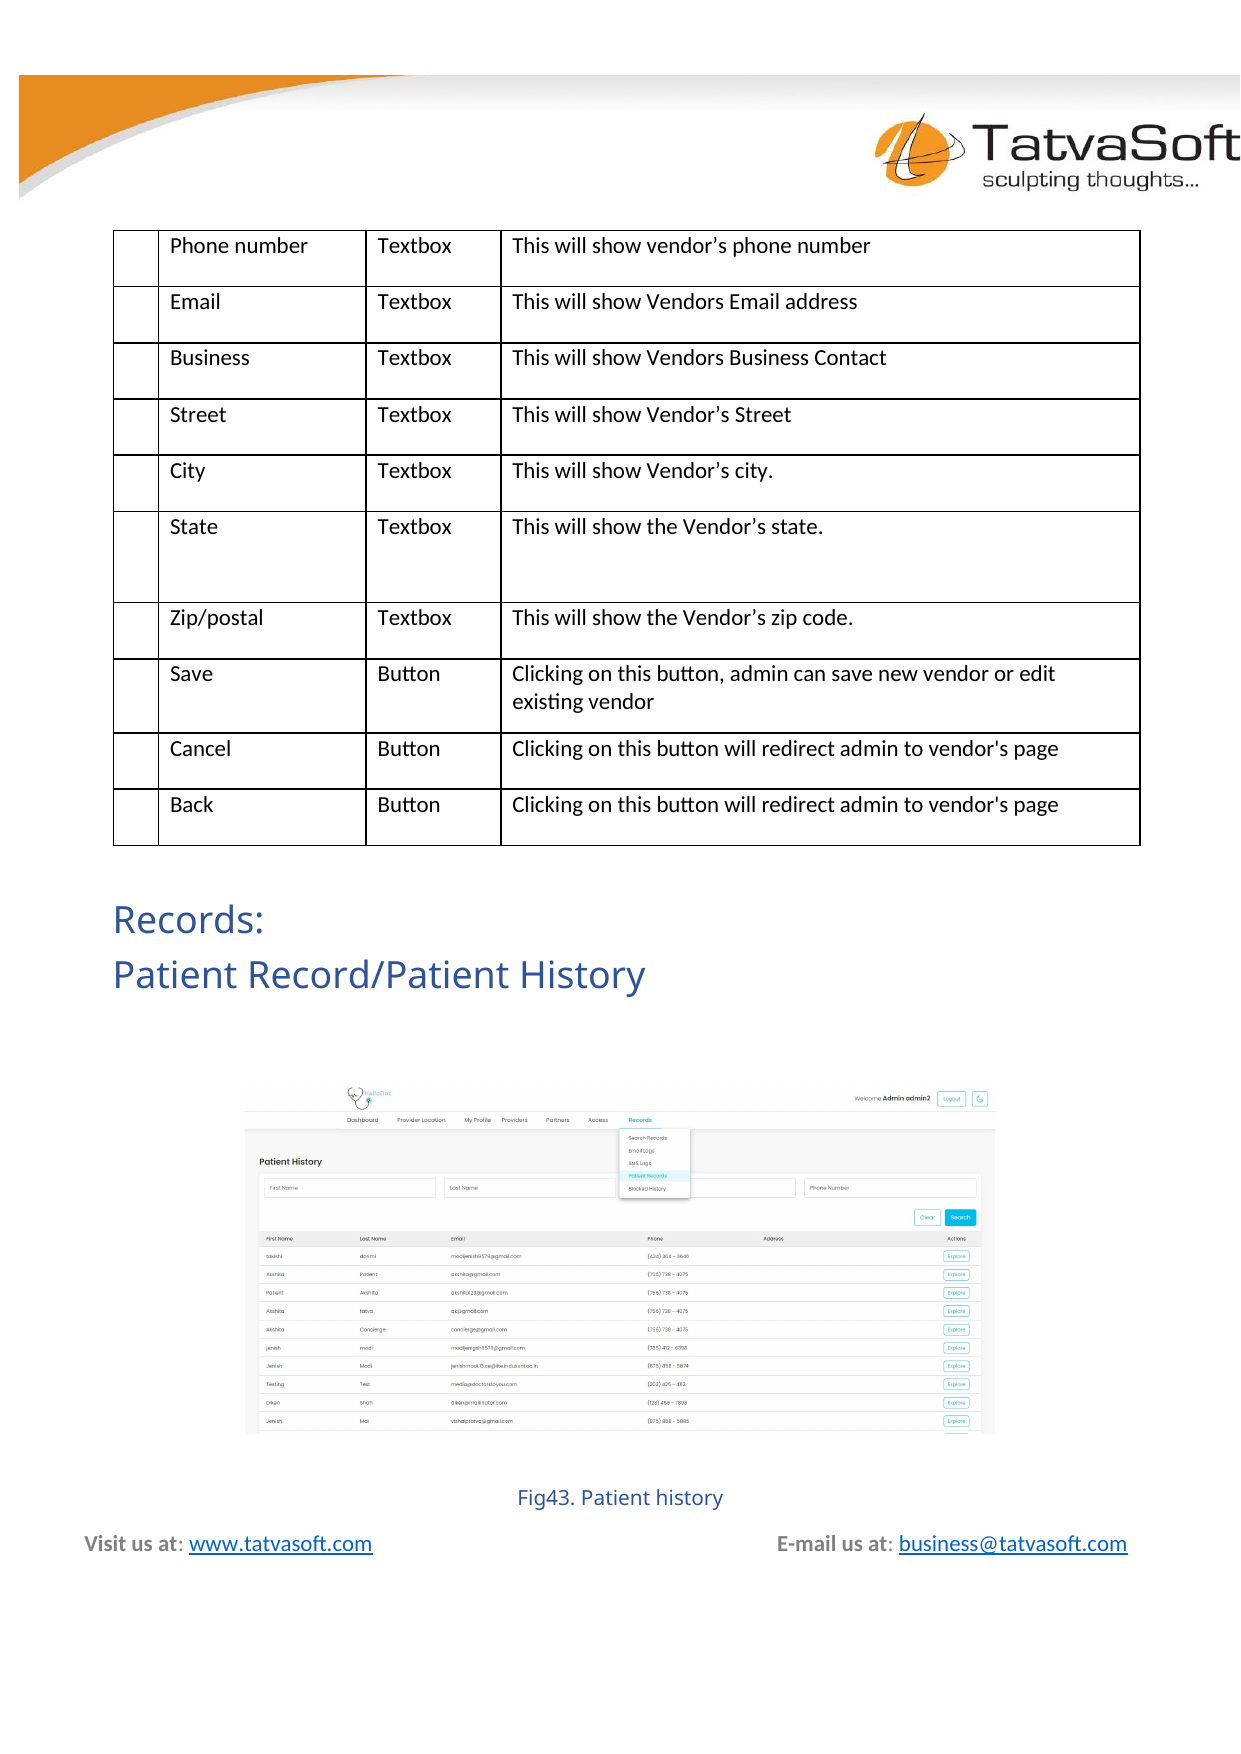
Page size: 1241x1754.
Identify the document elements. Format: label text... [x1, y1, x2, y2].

table_cell This will show Vendor’s Street [502, 400, 1139, 454]
table_cell This will show Vendors Email address [502, 287, 1139, 342]
table_cell [114, 512, 158, 602]
table_cell Button [367, 660, 500, 732]
table_cell Email [159, 287, 365, 342]
table_cell [114, 603, 158, 658]
table_cell This will show vendor’s phone number [502, 231, 1139, 286]
table_cell [114, 660, 158, 732]
table_cell Back [159, 790, 365, 844]
table_cell [114, 456, 158, 511]
table_cell Button [367, 790, 500, 844]
table_cell This will show the Vendor’s zip code. [502, 603, 1139, 658]
table_cell [114, 287, 158, 342]
table_cell City [159, 456, 365, 511]
table_cell Clicking on this button, admin can save new vendor or edit existing vendor [502, 660, 1139, 732]
table_cell Business [159, 344, 365, 398]
table_cell This will show Vendors Business Contact [502, 344, 1139, 398]
table_cell Textbox [367, 287, 500, 342]
table_cell Textbox [367, 456, 500, 511]
table_cell [114, 344, 158, 398]
table_cell Textbox [367, 512, 500, 602]
table_cell Textbox [367, 400, 500, 454]
table_cell Street [159, 400, 365, 454]
table_cell [114, 400, 158, 454]
table_cell Phone number [159, 231, 365, 286]
table_cell This will show Vendor’s city. [502, 456, 1139, 511]
table_cell Clicking on this button will redirect admin to vendor's page [502, 734, 1139, 788]
table_cell Textbox [367, 231, 500, 286]
table_cell Save [159, 660, 365, 732]
table_cell This will show the Vendor’s state. [502, 512, 1139, 602]
table_cell [114, 790, 158, 844]
text Fig43. Patient history [112, 1483, 1128, 1511]
table_cell State [159, 512, 365, 602]
table_cell Zip/postal [159, 603, 365, 658]
table_cell [114, 734, 158, 788]
table_cell [114, 231, 158, 286]
table_cell Cancel [159, 734, 365, 788]
table_cell Button [367, 734, 500, 788]
table_cell Textbox [367, 603, 500, 658]
table_cell Clicking on this button will redirect admin to vendor's page [502, 790, 1139, 844]
table_cell Textbox [367, 344, 500, 398]
text Records: Patient Record/Patient History [112, 893, 1128, 999]
